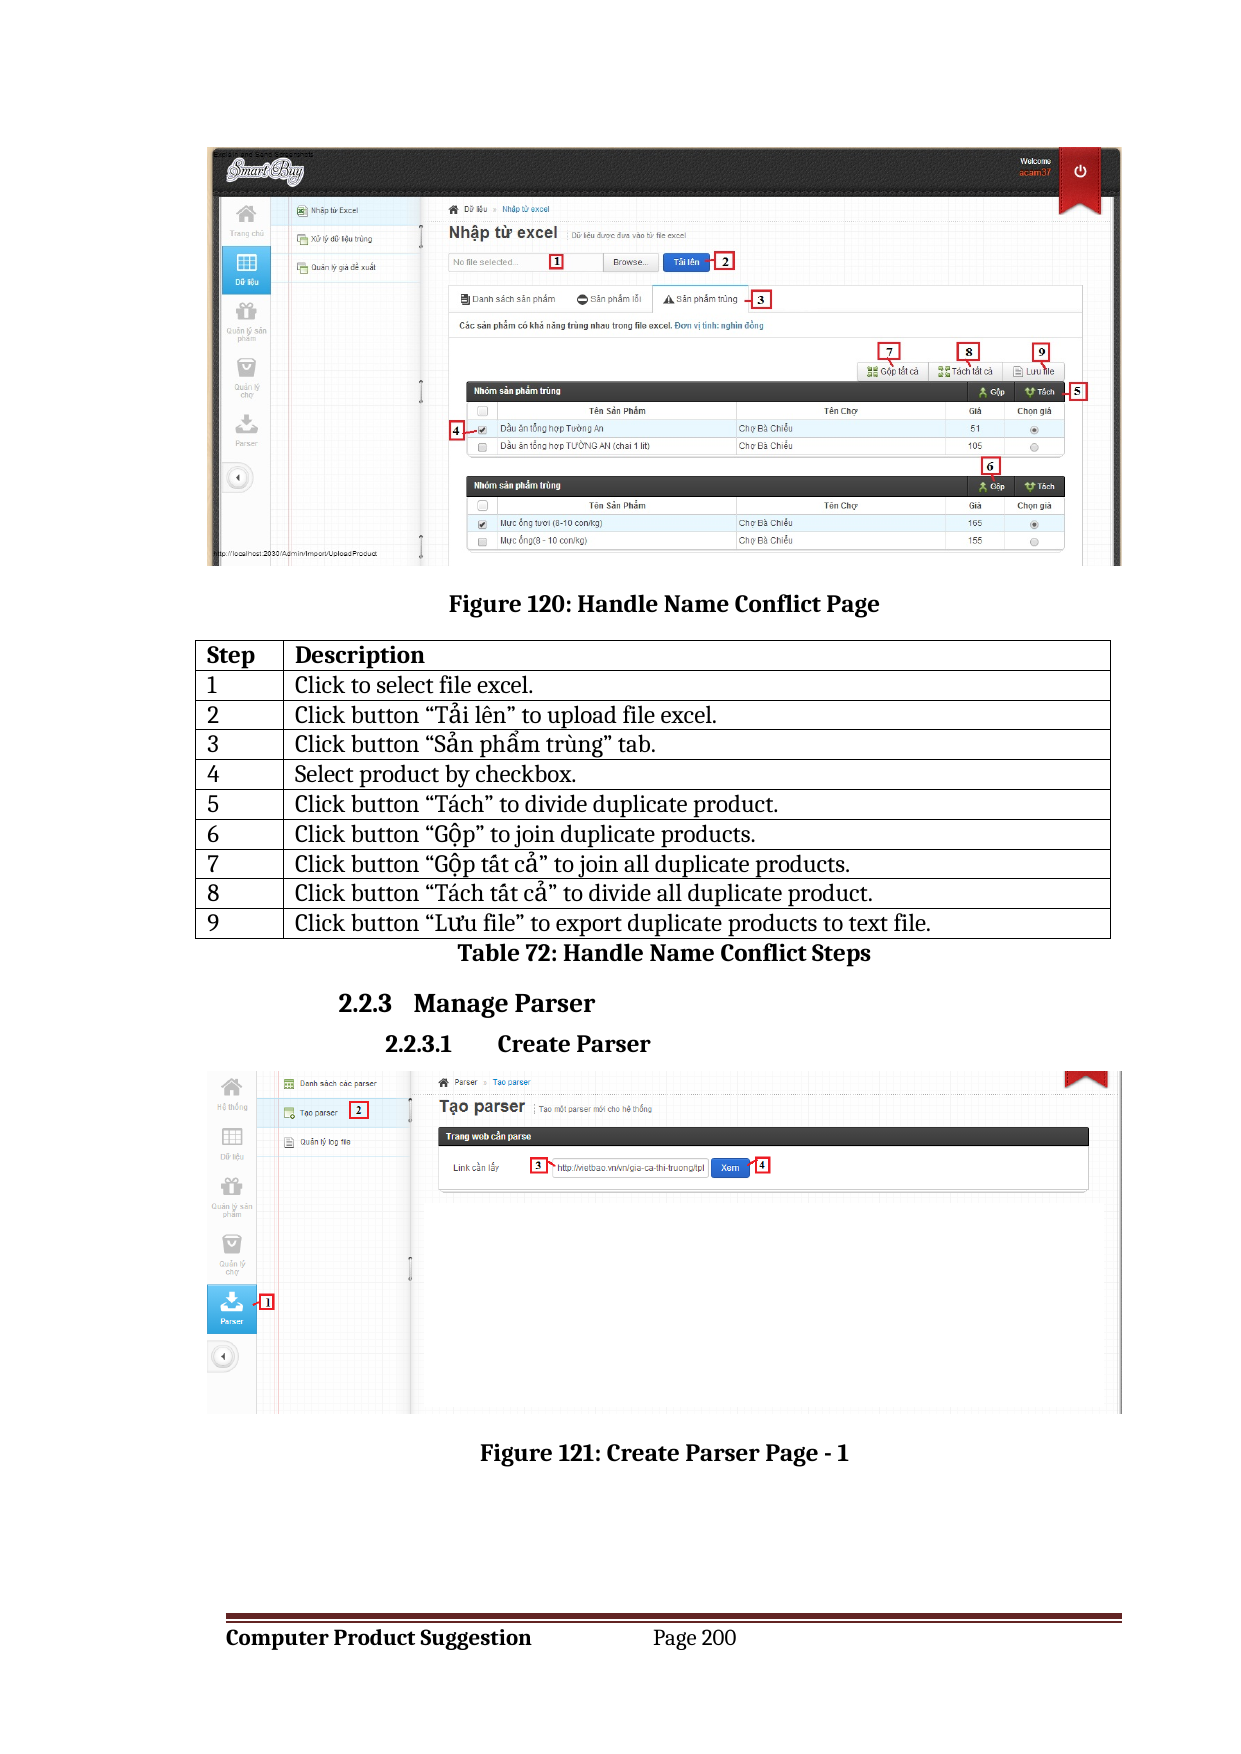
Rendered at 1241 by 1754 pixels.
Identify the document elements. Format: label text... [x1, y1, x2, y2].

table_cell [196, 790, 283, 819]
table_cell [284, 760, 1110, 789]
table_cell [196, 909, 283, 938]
picture [207, 1071, 1122, 1414]
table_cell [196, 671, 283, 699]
subtitle Manage Parser [338, 988, 1122, 1019]
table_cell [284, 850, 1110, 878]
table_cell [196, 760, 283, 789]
subtitle Create Parser [385, 1030, 1122, 1059]
picture [207, 147, 1122, 566]
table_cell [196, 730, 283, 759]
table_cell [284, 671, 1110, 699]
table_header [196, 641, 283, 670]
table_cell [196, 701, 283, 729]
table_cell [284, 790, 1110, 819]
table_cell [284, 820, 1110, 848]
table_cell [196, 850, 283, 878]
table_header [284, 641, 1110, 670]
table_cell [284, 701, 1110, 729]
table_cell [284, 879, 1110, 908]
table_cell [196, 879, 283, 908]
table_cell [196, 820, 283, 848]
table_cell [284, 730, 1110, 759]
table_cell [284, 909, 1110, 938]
text Figure 121: Create Parser Page - 1 [207, 1438, 1122, 1467]
text Figure 120: Handle Name Conflict Page [207, 590, 1122, 619]
